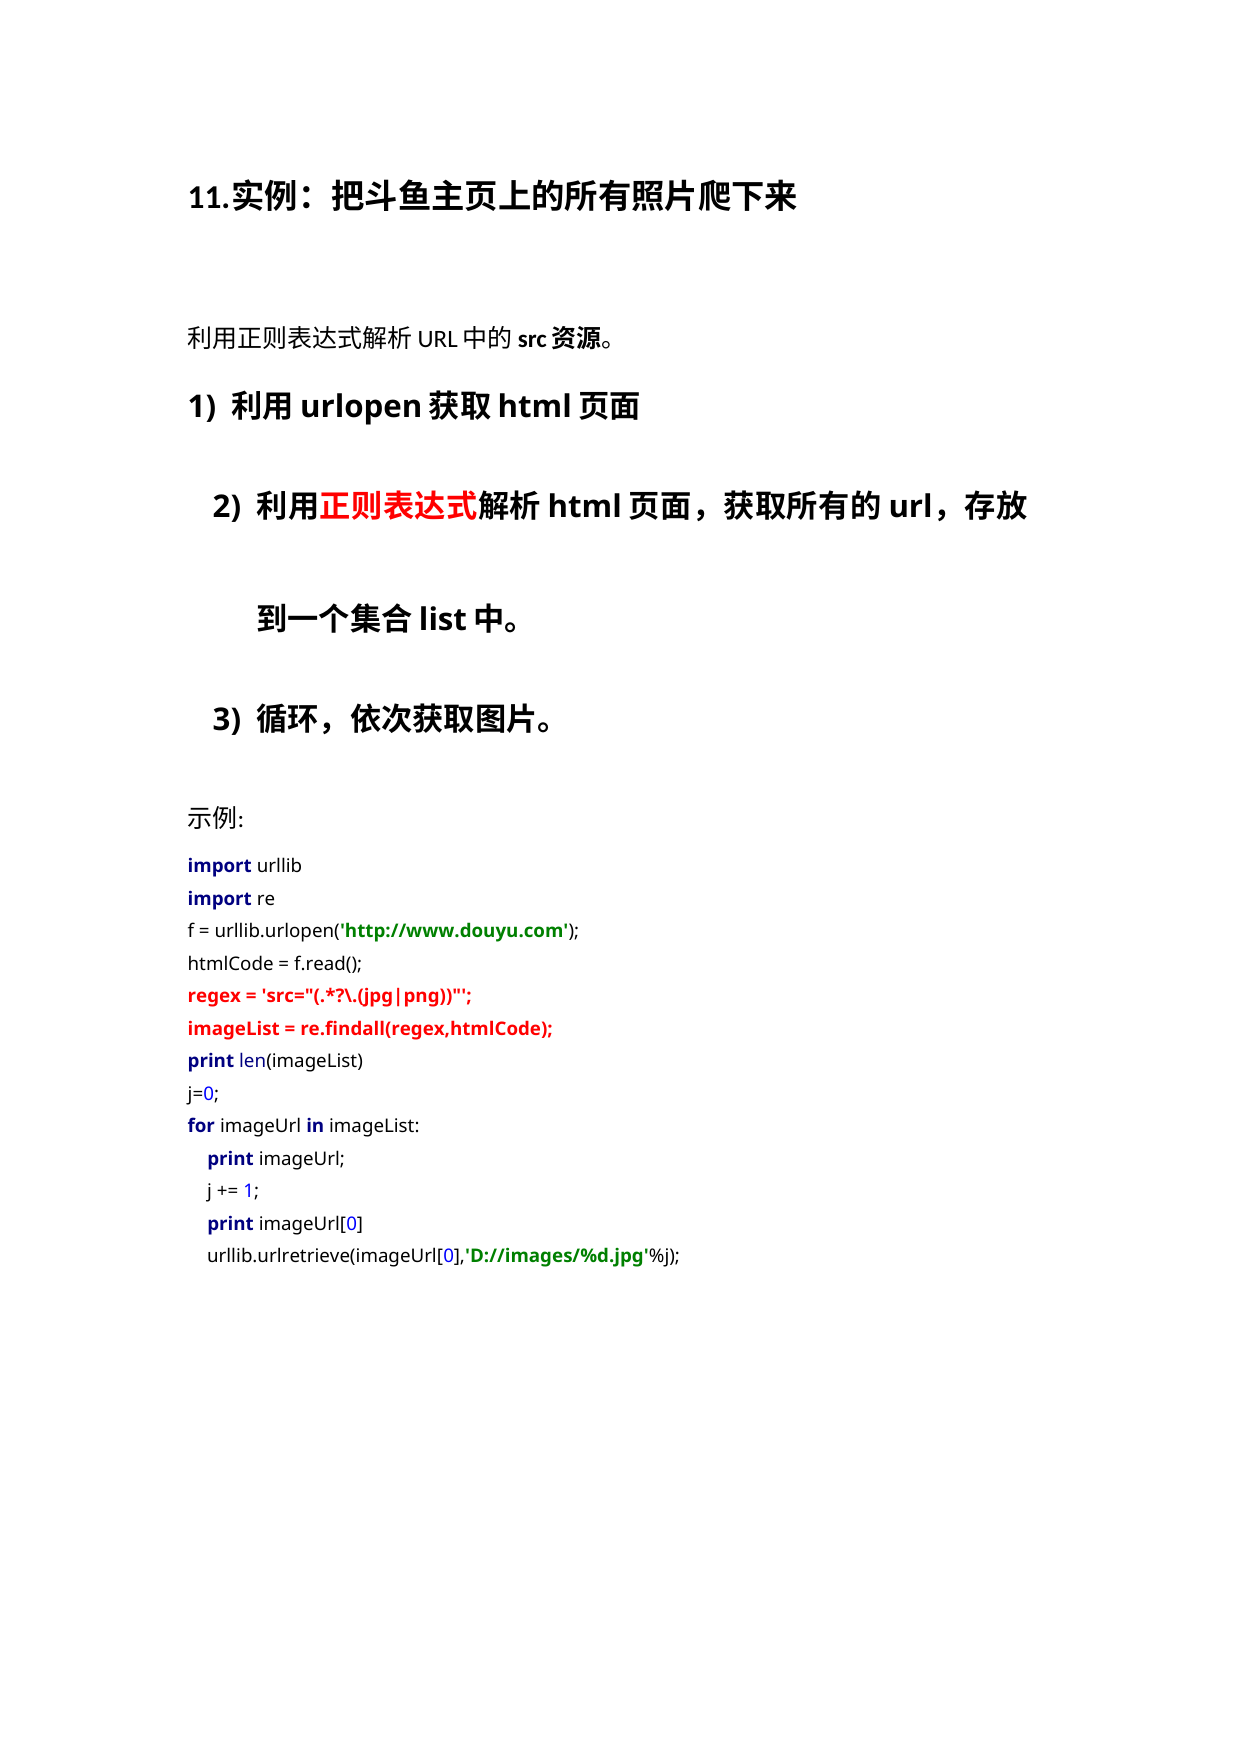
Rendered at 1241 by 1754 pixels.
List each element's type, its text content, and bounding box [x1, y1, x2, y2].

subtitle 利用正则表达式解析html页面，获取所有的url，存放到一个集合list中。 [212, 472, 1028, 649]
text import urllib import re f = urllib.urlopen('http://www.douyu.com'); htmlCode = f.read(); regex = 'src="(.*?\.(jpg|png))"'; imageList = re.findall(regex,htmlCode); print len(imageList) j=0; for imageUrl in imageList: print imageUrl; j += 1; print imageUrl[0] urllib.urlretrieve(imageUrl[0],'D://images/%d.jpg'%j); [187, 849, 1053, 1272]
subtitle 实例：把斗鱼主页上的所有照片爬下来 [187, 162, 1053, 227]
subtitle 利用urlopen获取html页面 [187, 371, 1028, 436]
text 利用正则表达式解析URL中的src资源。 [187, 304, 1053, 369]
subtitle 循环，依次获取图片。 [212, 684, 1028, 749]
text 示例: [187, 784, 1053, 849]
